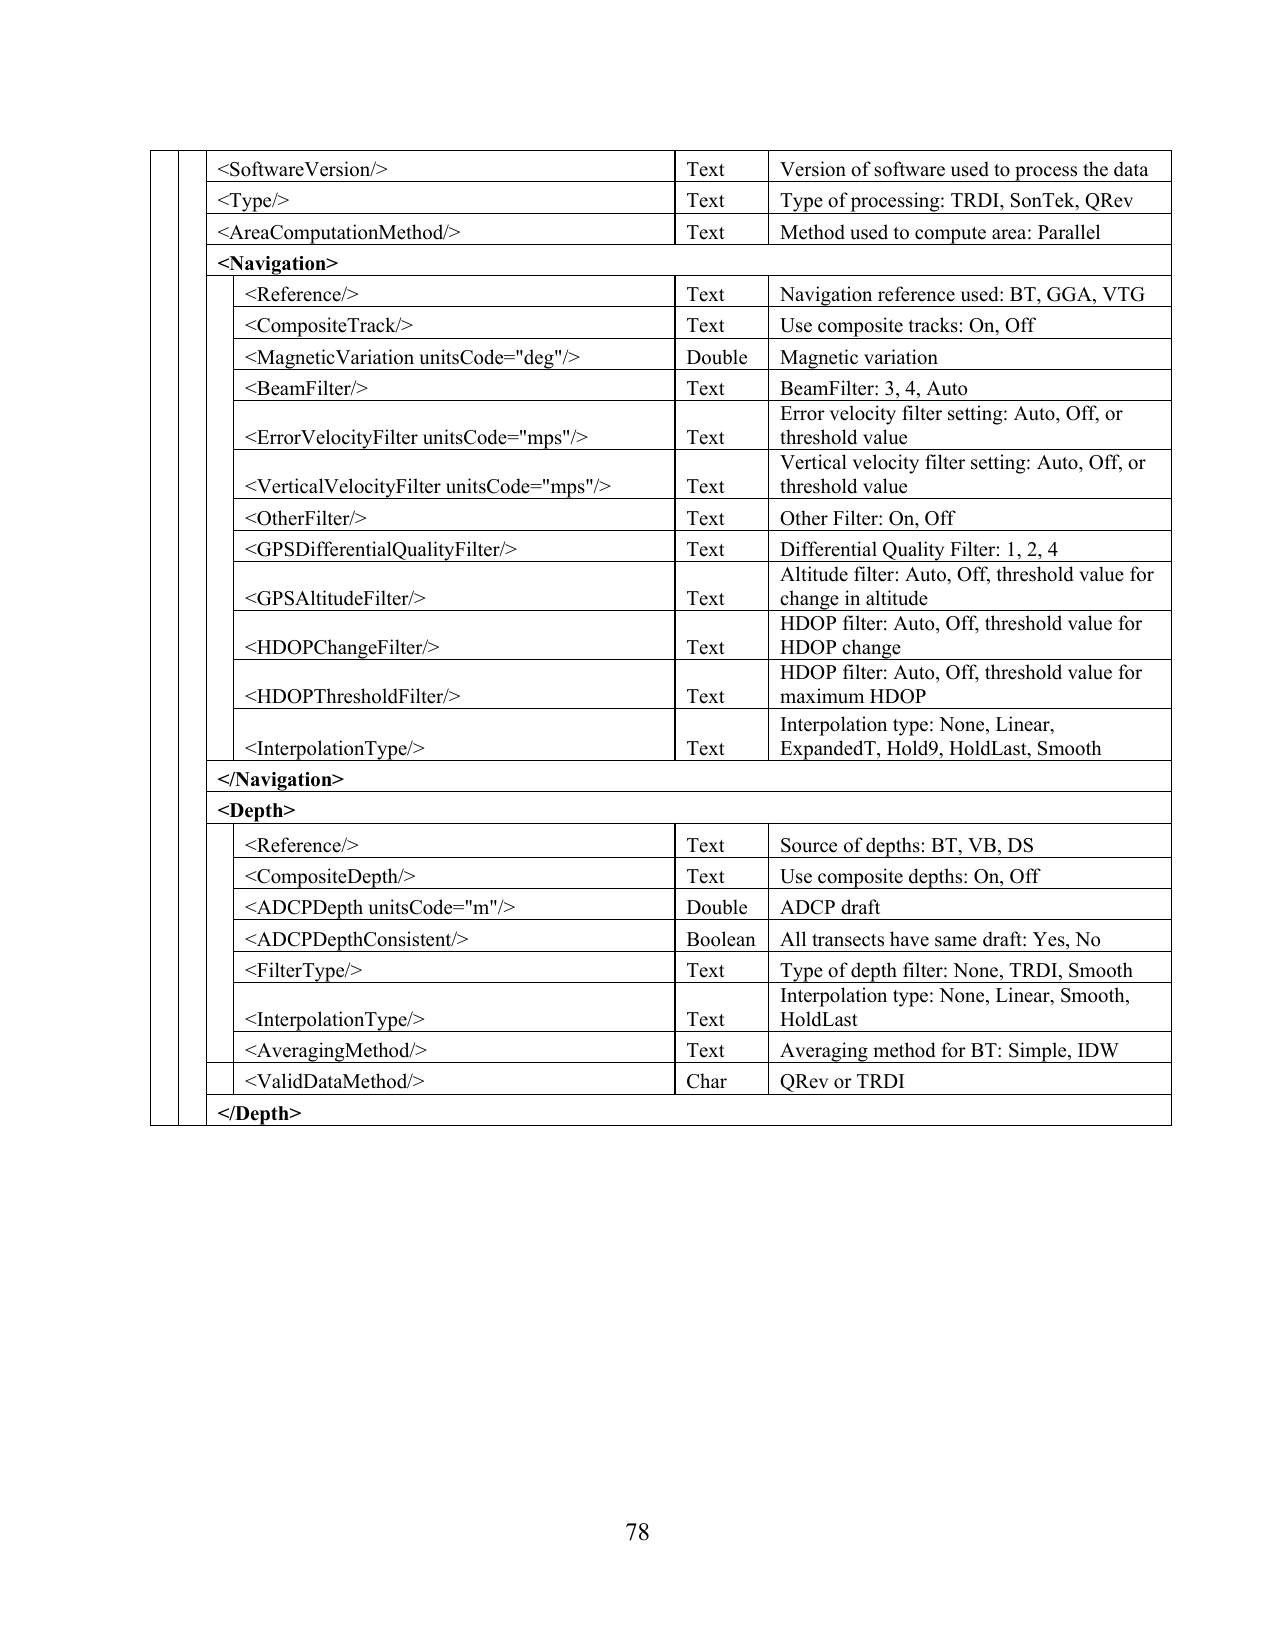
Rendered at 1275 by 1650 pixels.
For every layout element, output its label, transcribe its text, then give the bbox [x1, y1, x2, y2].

table_cell Type of depth filter: None, TRDI, Smooth [769, 952, 1171, 982]
table_cell Error velocity filter setting: Auto, Off, or threshold value [769, 401, 1171, 449]
table_cell Text [676, 401, 768, 449]
table_cell <Navigation> [207, 245, 1171, 275]
table_cell <VerticalVelocityFilter unitsCode="mps"/> [234, 450, 674, 498]
table_cell Interpolation type: None, Linear, Smooth, HoldLast [769, 983, 1171, 1031]
table_cell <HDOPThresholdFilter/> [234, 660, 674, 708]
table_cell QRev or TRDI [769, 1063, 1171, 1093]
table_cell Text [676, 499, 768, 529]
table_cell Interpolation type: None, Linear, ExpandedT, Hold9, HoldLast, Smooth [769, 709, 1171, 760]
table_cell Text [676, 1032, 768, 1062]
table_cell Altitude filter: Auto, Off, threshold value for change in altitude [769, 562, 1171, 610]
table_cell Text [676, 182, 768, 212]
table_cell Text [676, 214, 768, 244]
table_cell Boolean [676, 920, 768, 951]
table_cell Double [676, 889, 768, 919]
table_cell Char [676, 1063, 768, 1093]
table_cell All transects have same draft: Yes, No [769, 920, 1171, 951]
table_cell <HDOPChangeFilter/> [234, 611, 674, 659]
table_cell Text [676, 824, 768, 857]
table_cell Differential Quality Filter: 1, 2, 4 [769, 531, 1171, 561]
table_cell <FilterType/> [234, 952, 674, 982]
table_cell Text [676, 450, 768, 498]
table_cell </Depth> [207, 1095, 1171, 1125]
table_cell Use composite tracks: On, Off [769, 307, 1171, 337]
table_cell [151, 151, 178, 1125]
table_cell <Depth> [207, 792, 1171, 822]
table_cell <BeamFilter/> [234, 370, 674, 400]
table_cell Method used to compute area: Parallel [769, 214, 1171, 244]
table_cell <ADCPDepth unitsCode="m"/> [234, 889, 674, 919]
table_cell Other Filter: On, Off [769, 499, 1171, 529]
table_cell ADCP draft [769, 889, 1171, 919]
table_cell <CompositeDepth/> [234, 858, 674, 888]
table_cell <GPSAltitudeFilter/> [234, 562, 674, 610]
table_cell HDOP filter: Auto, Off, threshold value for maximum HDOP [769, 660, 1171, 708]
table_cell [207, 1063, 233, 1093]
table_cell Text [676, 660, 768, 708]
table_cell Text [676, 858, 768, 888]
table_cell <Type/> [207, 182, 674, 212]
table_cell Double [676, 339, 768, 369]
table_cell Averaging method for BT: Simple, IDW [769, 1032, 1171, 1062]
table_cell BeamFilter: 3, 4, Auto [769, 370, 1171, 400]
table_cell Text [676, 307, 768, 337]
table_cell <AveragingMethod/> [234, 1032, 674, 1062]
table_cell Vertical velocity filter setting: Auto, Off, or threshold value [769, 450, 1171, 498]
table_cell [207, 824, 233, 1062]
table_cell Text [676, 370, 768, 400]
table_cell <MagneticVariation unitsCode="deg"/> [234, 339, 674, 369]
table_cell <InterpolationType/> [234, 983, 674, 1031]
table_cell Magnetic variation [769, 339, 1171, 369]
table_cell Text [676, 151, 768, 181]
table_cell [179, 151, 206, 1125]
table_cell <AreaComputationMethod/> [207, 214, 674, 244]
table_cell Text [676, 709, 768, 760]
table_cell <SoftwareVersion/> [207, 151, 674, 181]
table_cell <Reference/> [234, 276, 674, 306]
table_cell HDOP filter: Auto, Off, threshold value for HDOP change [769, 611, 1171, 659]
table_cell Text [676, 531, 768, 561]
table_cell <CompositeTrack/> [234, 307, 674, 337]
table_cell Source of depths: BT, VB, DS [769, 824, 1171, 857]
table_cell <InterpolationType/> [234, 709, 674, 760]
table_cell Text [676, 562, 768, 610]
table_cell <ErrorVelocityFilter unitsCode="mps"/> [234, 401, 674, 449]
table_cell Type of processing: TRDI, SonTek, QRev [769, 182, 1171, 212]
table_cell <ValidDataMethod/> [234, 1063, 674, 1093]
table_cell <OtherFilter/> [234, 499, 674, 529]
table_cell </Navigation> [207, 761, 1171, 791]
table_cell Text [676, 952, 768, 982]
table_cell Text [676, 611, 768, 659]
table_cell <Reference/> [234, 824, 674, 857]
table_cell Version of software used to process the data [769, 151, 1171, 181]
table_cell Use composite depths: On, Off [769, 858, 1171, 888]
table_cell <GPSDifferentialQualityFilter/> [234, 531, 674, 561]
table_cell <ADCPDepthConsistent/> [234, 920, 674, 951]
table_cell Text [676, 983, 768, 1031]
table_cell Navigation reference used: BT, GGA, VTG [769, 276, 1171, 306]
table_cell Text [676, 276, 768, 306]
table_cell [207, 276, 233, 760]
